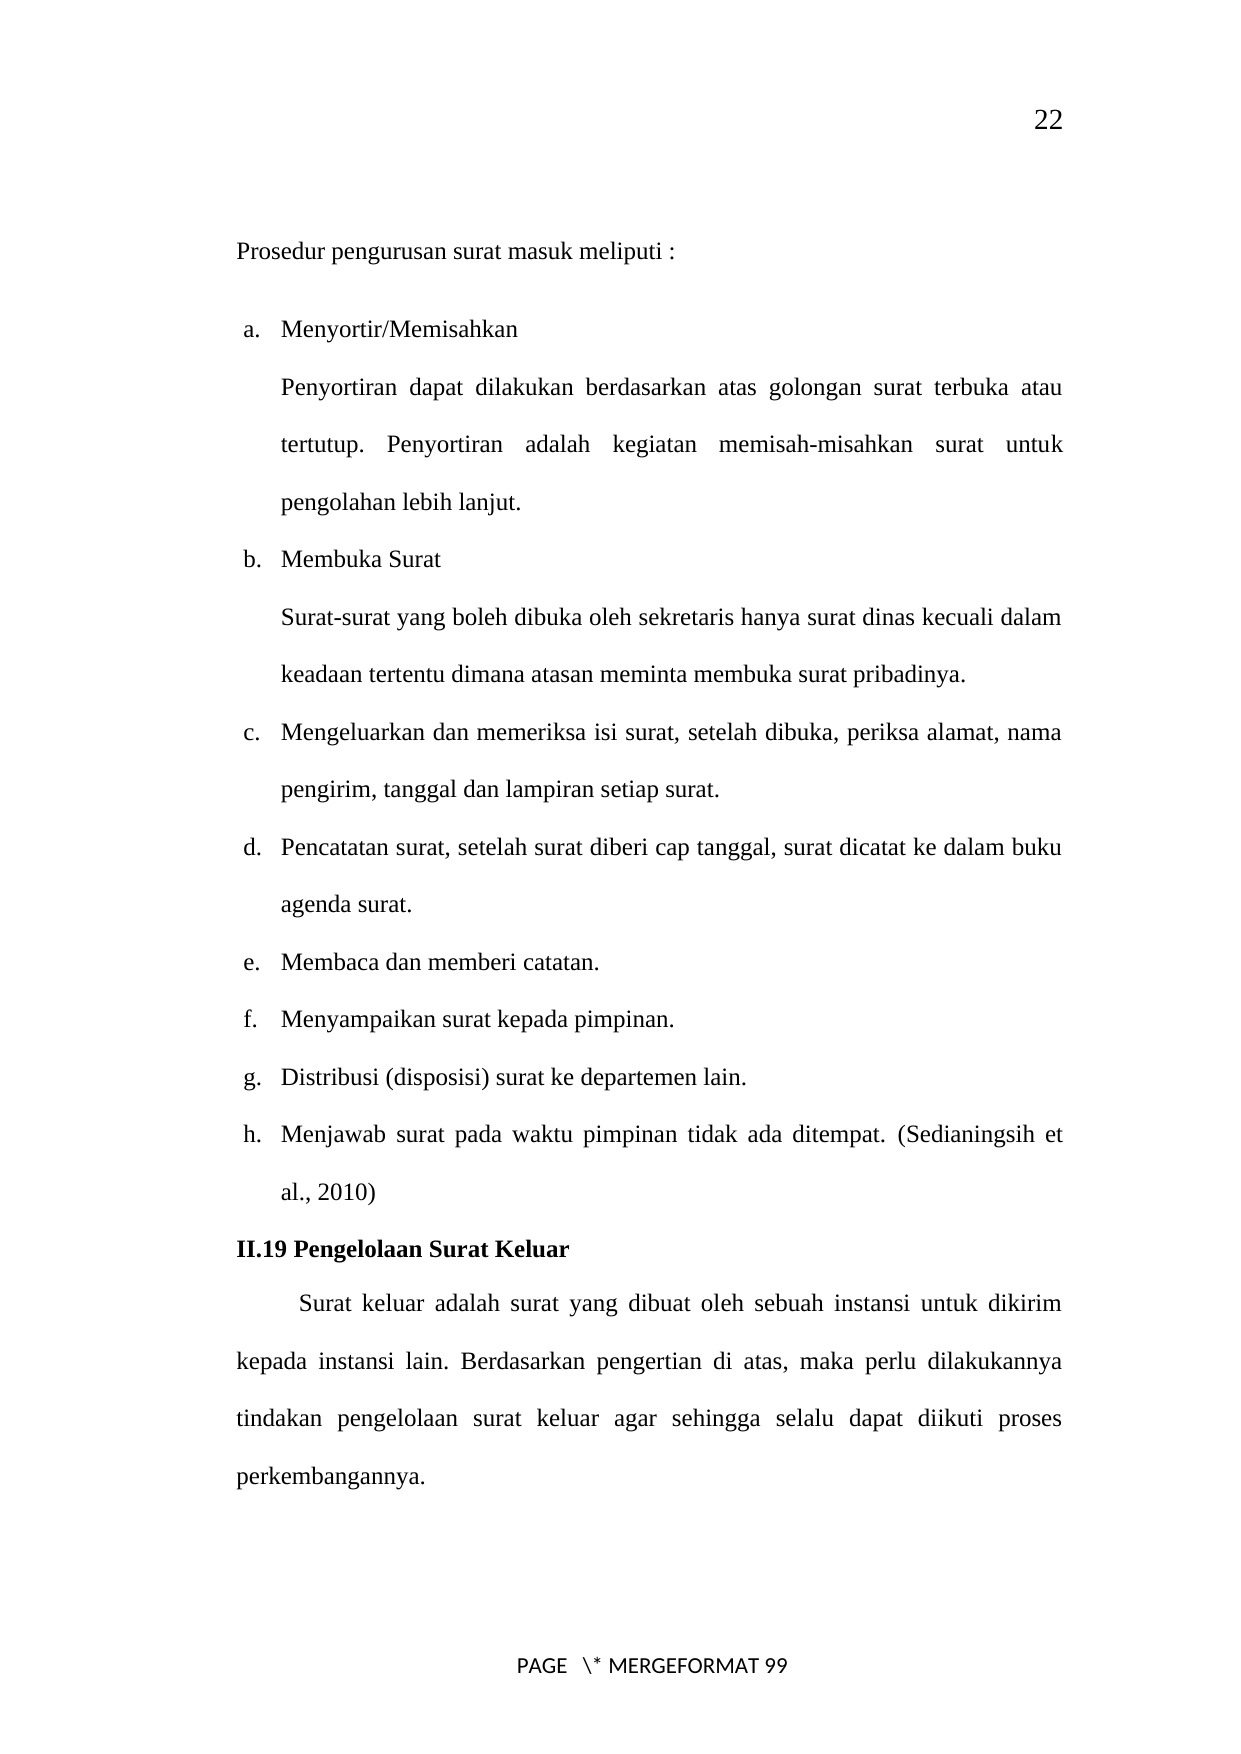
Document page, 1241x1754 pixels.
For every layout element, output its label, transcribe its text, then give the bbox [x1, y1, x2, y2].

list Pencatatan surat, setelah surat diberi cap tanggal, surat dicatat ke dalam buku agenda surat. [243, 832, 1063, 918]
list Membaca dan memberi catatan. [243, 947, 1063, 976]
text Surat keluar adalah surat yang dibuat oleh sebuah instansi untuk dikirim kepada instansi lain. Berdasarkan pengertian di atas, maka perlu dilakukannya tindakan pengelolaan surat keluar agar sehingga selalu dapat diikuti proses perkembangannya. [236, 1288, 1063, 1489]
list Surat-surat yang boleh dibuka oleh sekretaris hanya surat dinas kecuali dalam keadaan tertentu dimana atasan meminta membuka surat pribadinya. [281, 602, 1063, 688]
list Penyortiran dapat dilakukan berdasarkan atas golongan surat terbuka atau tertutup. Penyortiran adalah kegiatan memisah-misahkan surat untuk pengolahan lebih lanjut. [281, 372, 1063, 516]
list Menjawab surat pada waktu pimpinan tidak ada ditempat. (Sedianingsih et al., 2010) [243, 1119, 1063, 1206]
list Menyortir/Memisahkan [243, 314, 1063, 343]
text Prosedur pengurusan surat masuk meliputi : [236, 236, 1063, 265]
list Distribusi (disposisi) surat ke departemen lain. [243, 1062, 1063, 1091]
subtitle Pengelolaan Surat Keluar [236, 1234, 1063, 1263]
list Menyampaikan surat kepada pimpinan. [243, 1004, 1063, 1033]
list Membuka Surat [243, 544, 1063, 573]
list Mengeluarkan dan memeriksa isi surat, setelah dibuka, periksa alamat, nama pengirim, tanggal dan lampiran setiap surat. [243, 717, 1063, 803]
